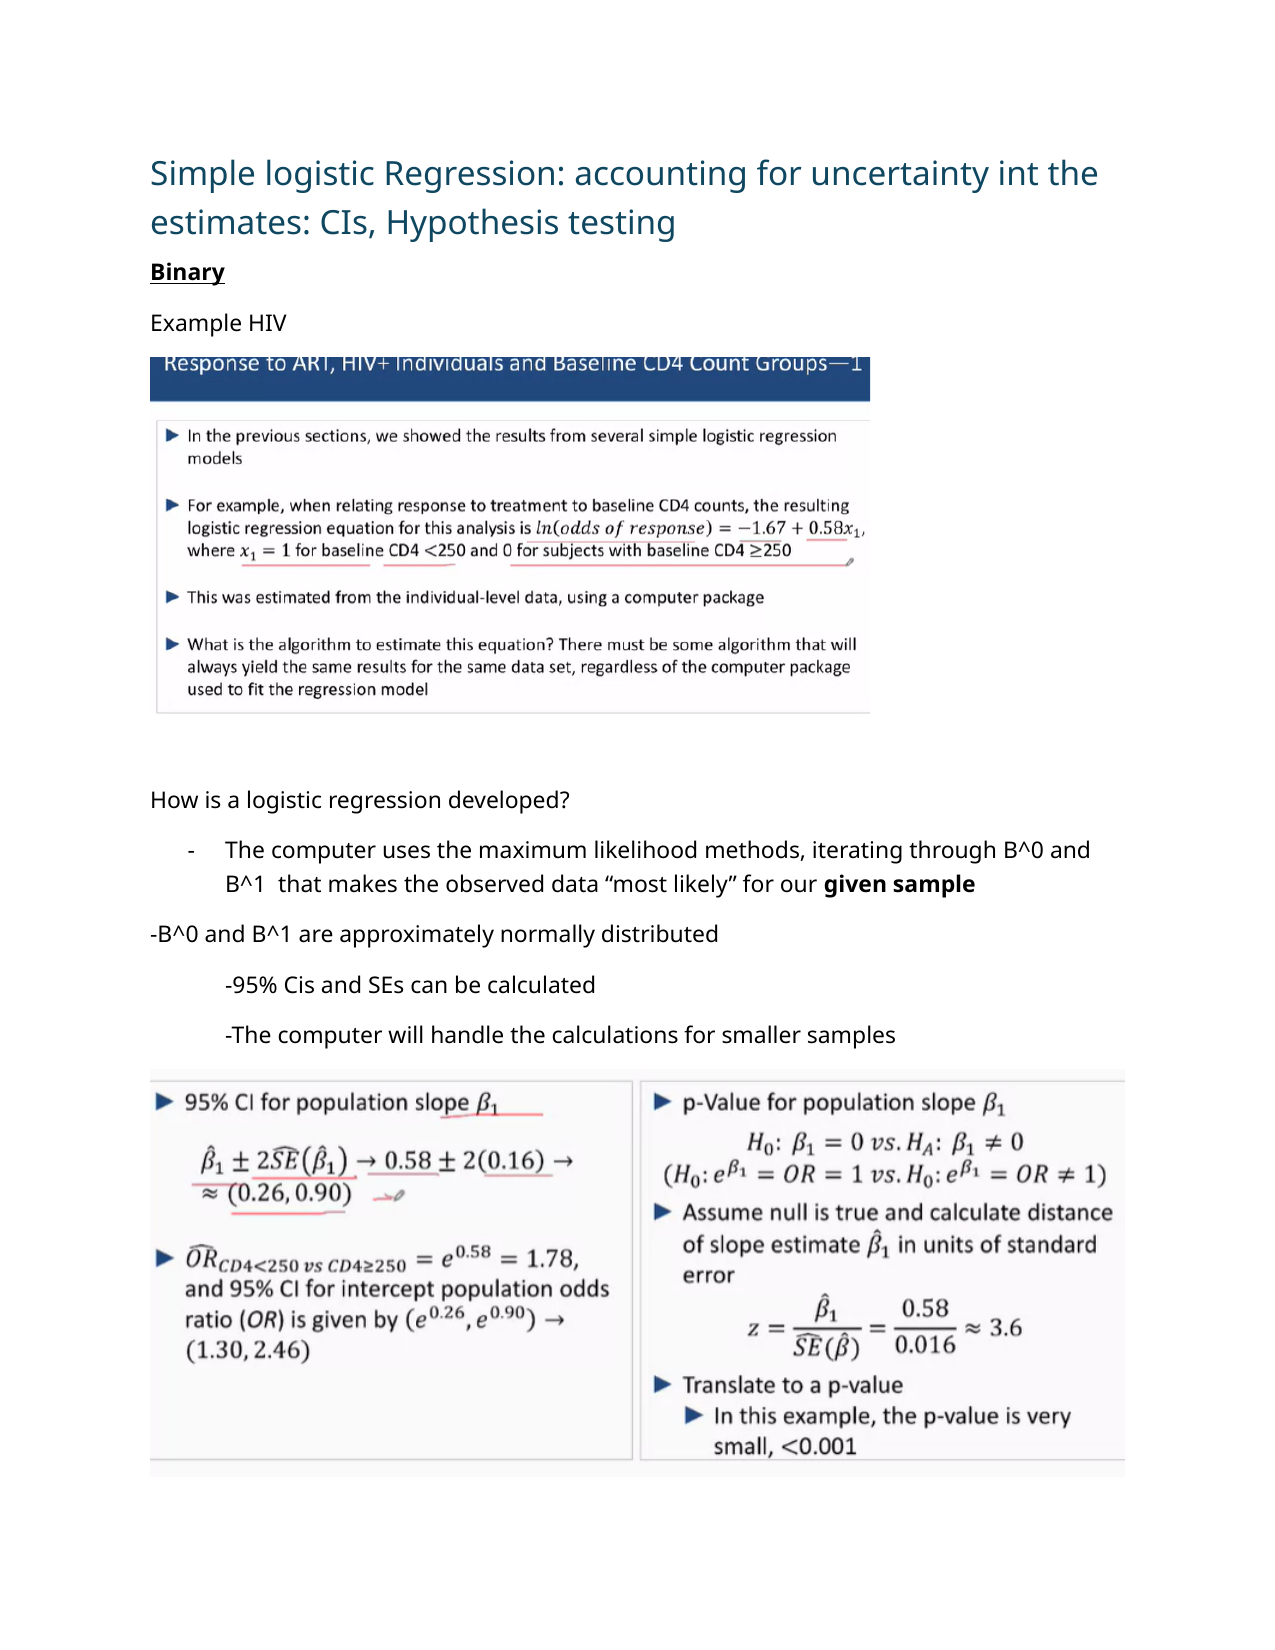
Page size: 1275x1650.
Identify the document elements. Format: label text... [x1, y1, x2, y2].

picture [150, 357, 871, 714]
text -B^0 and B^1 are approximately normally distributed [150, 918, 1125, 949]
list The computer uses the maximum likelihood methods, iterating through B^0 and B^1 that makes the observed data “most likely” for our given sample [187, 834, 1125, 899]
text -The computer will handle the calculations for smaller samples [150, 1019, 1125, 1050]
text -95% Cis and SEs can be calculated [150, 969, 1125, 1000]
subtitle Simple logistic Regression: accounting for uncertainty int the estimates: CIs, Hypothesis testing [150, 150, 1125, 244]
text How is a logistic regression developed? [150, 784, 1125, 815]
text Example HIV [150, 307, 1125, 338]
picture [150, 1069, 1125, 1477]
text Binary [150, 256, 1125, 287]
